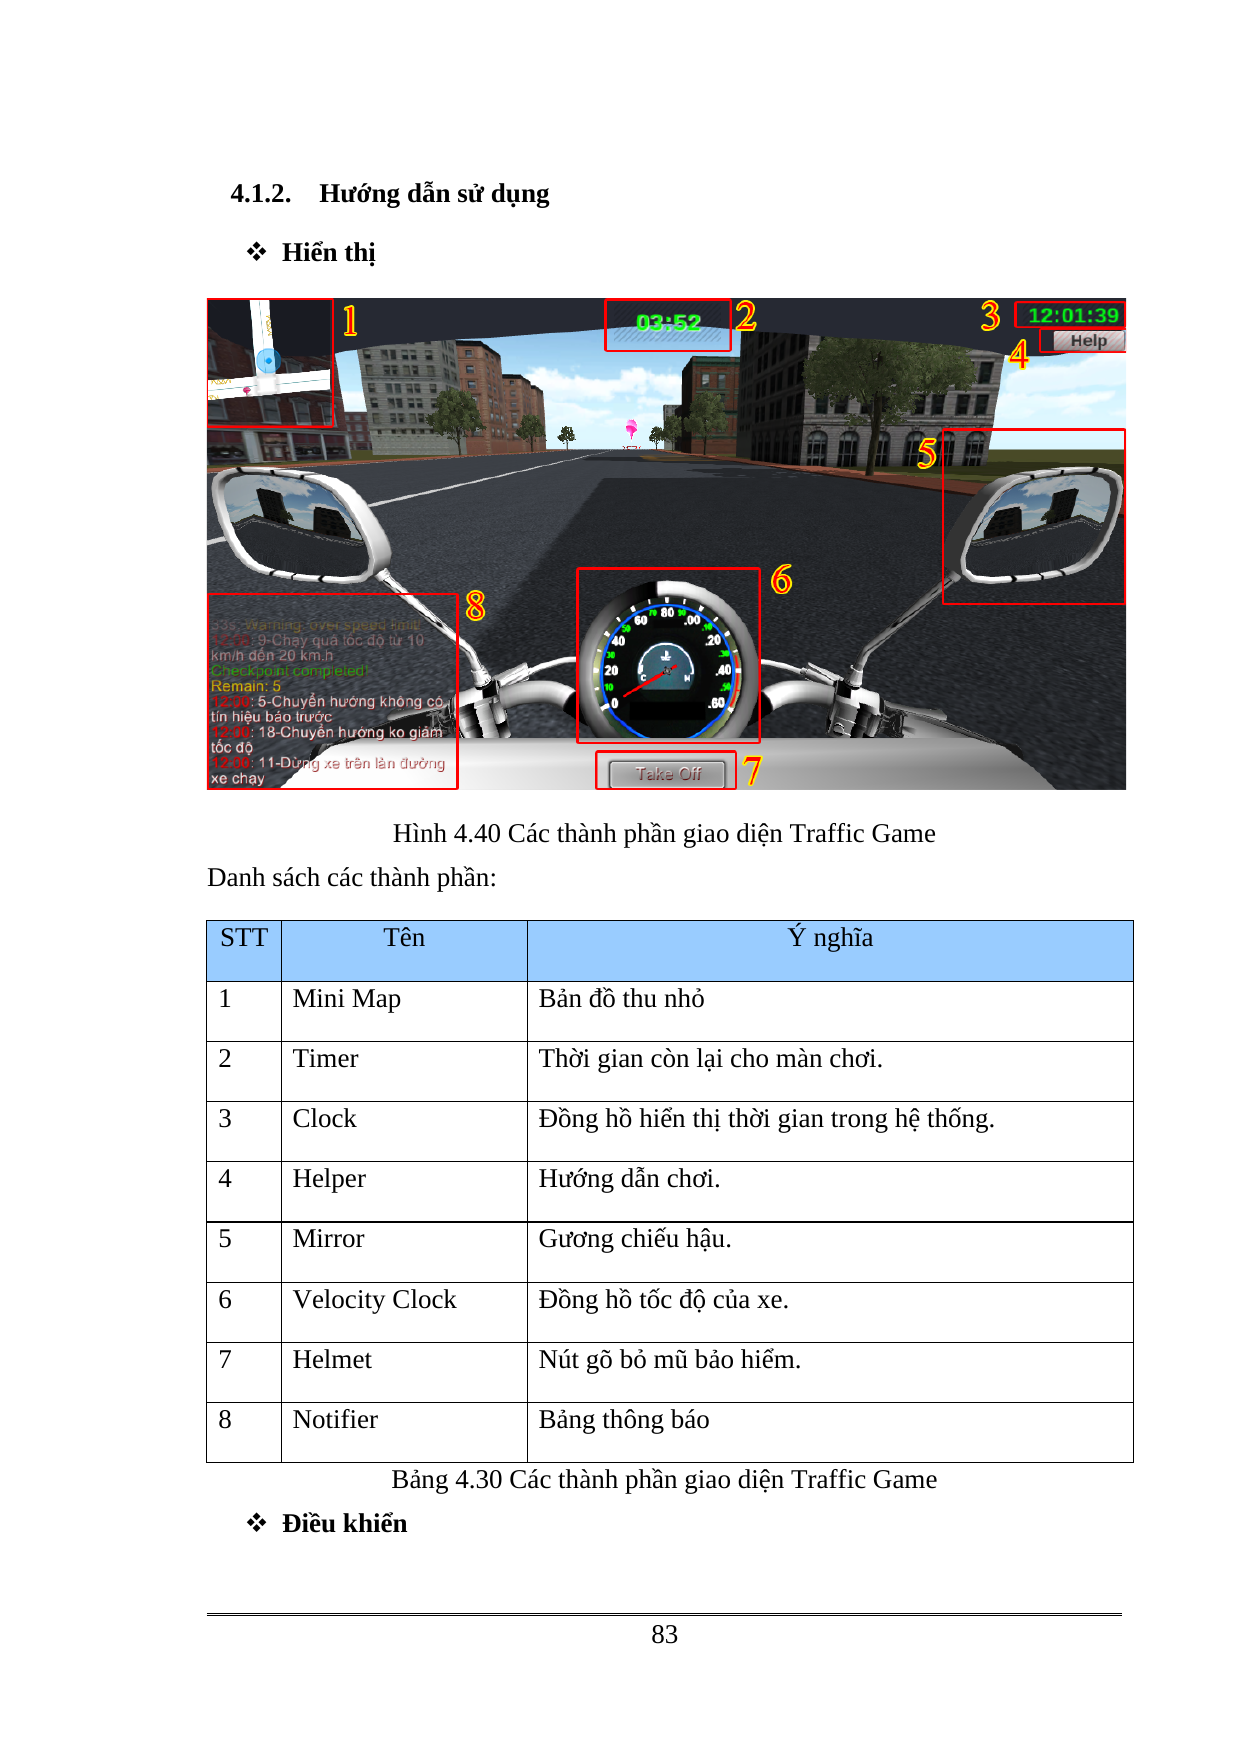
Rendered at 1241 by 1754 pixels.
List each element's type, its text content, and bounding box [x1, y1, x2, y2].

table_cell Gương chiếu hậu. [528, 1223, 1133, 1282]
table_cell 4 [207, 1162, 281, 1221]
table_cell Bảng thông báo [528, 1403, 1133, 1462]
table_cell 5 [207, 1223, 281, 1282]
table_cell Hướng dẫn chơi. [528, 1162, 1133, 1221]
table_cell 2 [207, 1042, 281, 1101]
table_cell Đồng hồ tốc độ của xe. [528, 1283, 1133, 1342]
list Điều khiển [244, 1507, 1122, 1538]
table_cell 1 [207, 982, 281, 1041]
table_cell Notifier [282, 1403, 527, 1462]
table_cell Velocity Clock [282, 1283, 527, 1342]
table_cell Clock [282, 1102, 527, 1161]
table_cell Thời gian còn lại cho màn chơi. [528, 1042, 1133, 1101]
table_header STT [207, 921, 281, 981]
table_header Ý nghĩa [528, 921, 1133, 981]
table_cell Helmet [282, 1343, 527, 1402]
table_cell Đồng hồ hiển thị thời gian trong hệ thống. [528, 1102, 1133, 1161]
table_cell Mirror [282, 1223, 527, 1282]
table_cell Helper [282, 1162, 527, 1221]
table_cell 6 [207, 1283, 281, 1342]
picture [206, 298, 1127, 790]
table_cell Mini Map [282, 982, 527, 1041]
table_cell Nút gõ bỏ mũ bảo hiểm. [528, 1343, 1133, 1402]
table_header Tên [282, 921, 527, 981]
table_cell 7 [207, 1343, 281, 1402]
table_cell 8 [207, 1403, 281, 1462]
table_cell Timer [282, 1042, 527, 1101]
table_cell 3 [207, 1102, 281, 1161]
list Hiển thị [244, 236, 1122, 268]
text Danh sách các thành phần: [207, 861, 1122, 892]
subtitle Hướng dẫn sử dụng [230, 177, 1122, 208]
table_cell Bản đồ thu nhỏ [528, 982, 1133, 1041]
